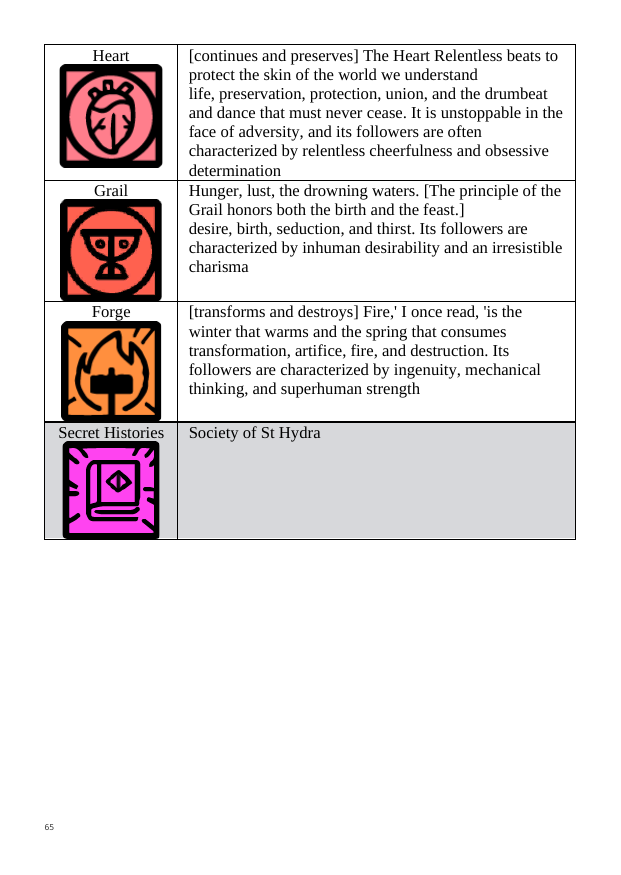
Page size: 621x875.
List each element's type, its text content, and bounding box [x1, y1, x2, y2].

table_cell Secret Histories [45, 423, 177, 538]
picture [61, 321, 162, 422]
picture [62, 441, 160, 539]
picture [60, 199, 162, 302]
table_cell Forge [45, 302, 177, 421]
table_header [continues and preserves] The Heart Relentless beats to protect the skin of the world we understand life, preservation, protection, union, and the drumbeat and dance that must never cease. It is unstoppable in the face of adversity, and its followers are often characterized by relentless cheerfulness and obsessive determination [178, 45, 575, 179]
table_cell Hunger, lust, the drowning waters. [The principle of the Grail honors both the birth and the feast.] desire, birth, seduction, and thirst. Its followers are characterized by inhuman desirability and an irresistible charisma [178, 181, 575, 301]
table_cell Society of St Hydra [178, 423, 575, 538]
picture [59, 64, 163, 168]
table_cell Grail [45, 181, 177, 301]
table_cell [transforms and destroys] Fire,' I once read, 'is the winter that warms and the spring that consumes transformation, artifice, fire, and destruction. Its followers are characterized by ingenuity, mechanical thinking, and superhuman strength [178, 302, 575, 421]
table_header Heart [45, 45, 177, 179]
